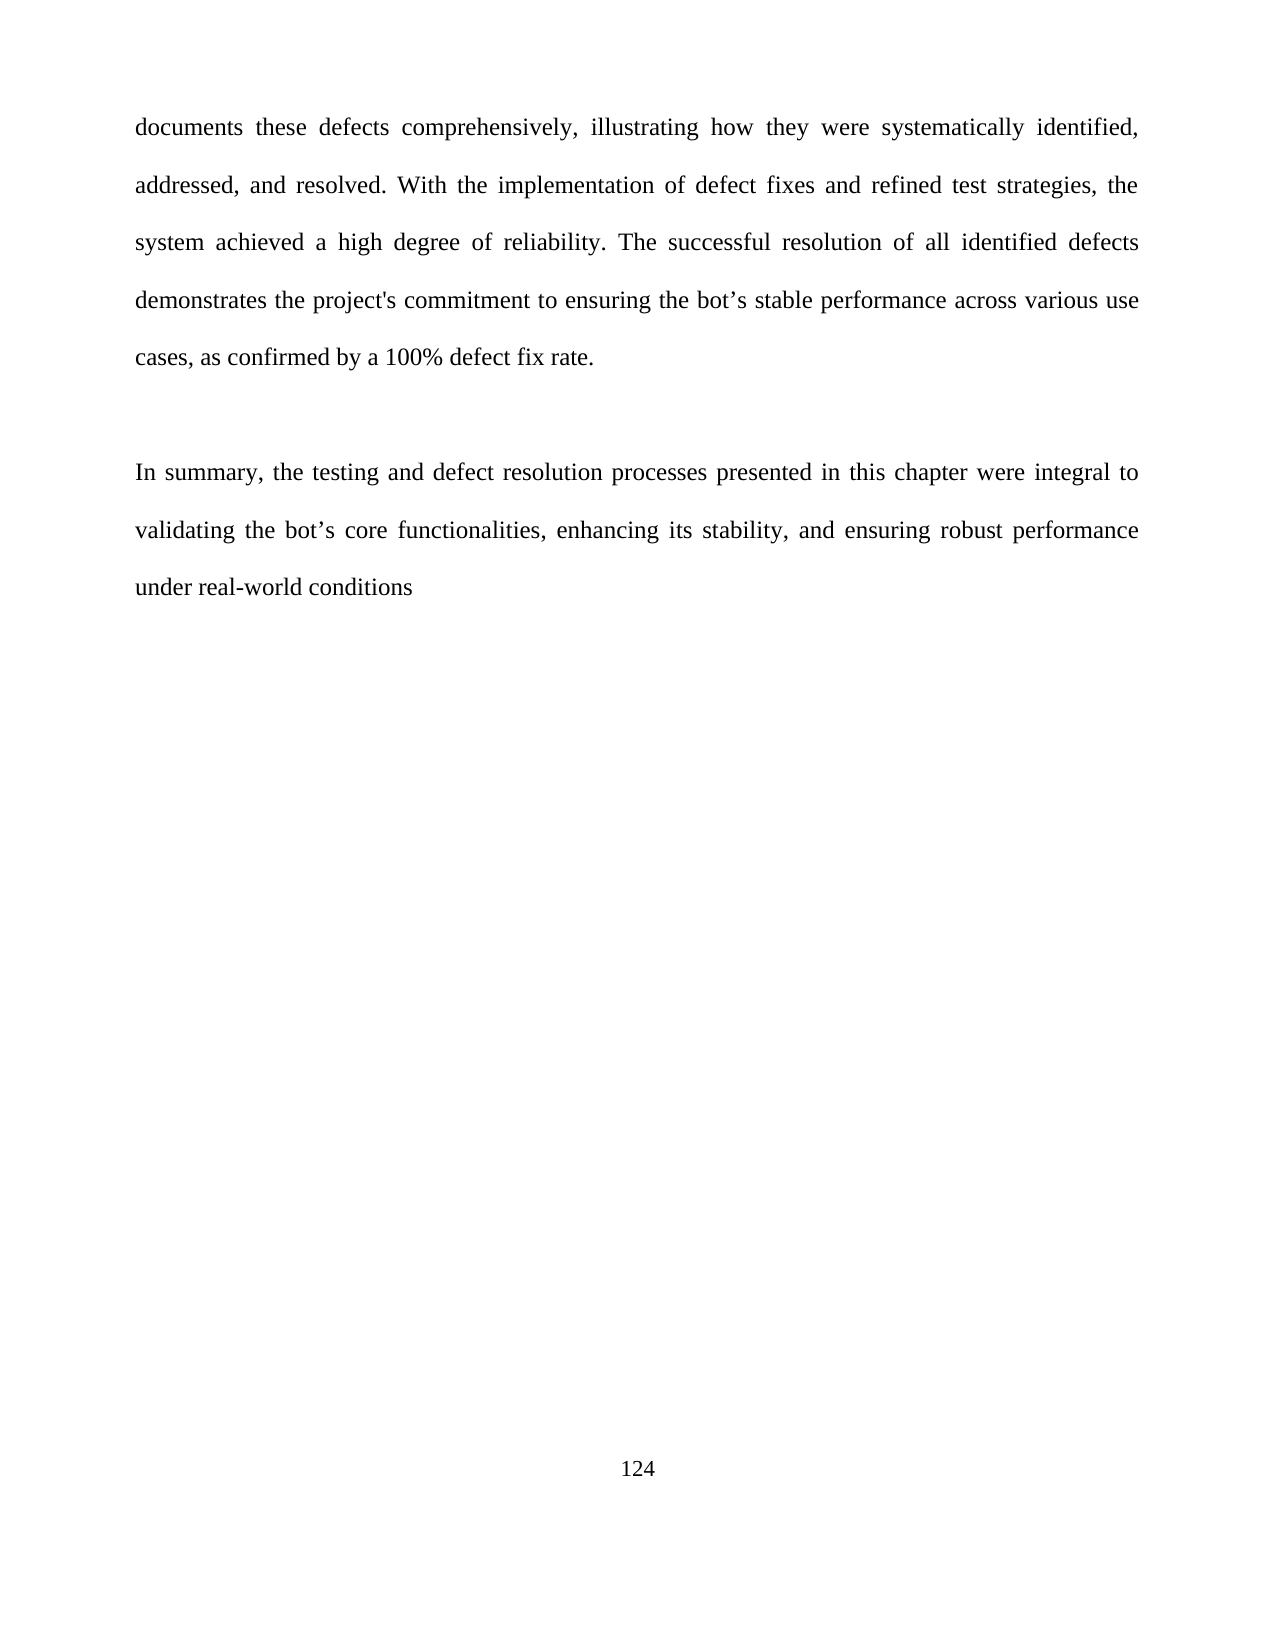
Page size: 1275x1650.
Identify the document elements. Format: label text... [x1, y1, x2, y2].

text In summary, the testing and defect resolution processes presented in this chapter were integral to validating the bot’s core functionalities, enhancing its stability, and ensuring robust performance under real-world conditions [135, 457, 1140, 601]
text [135, 112, 1140, 371]
